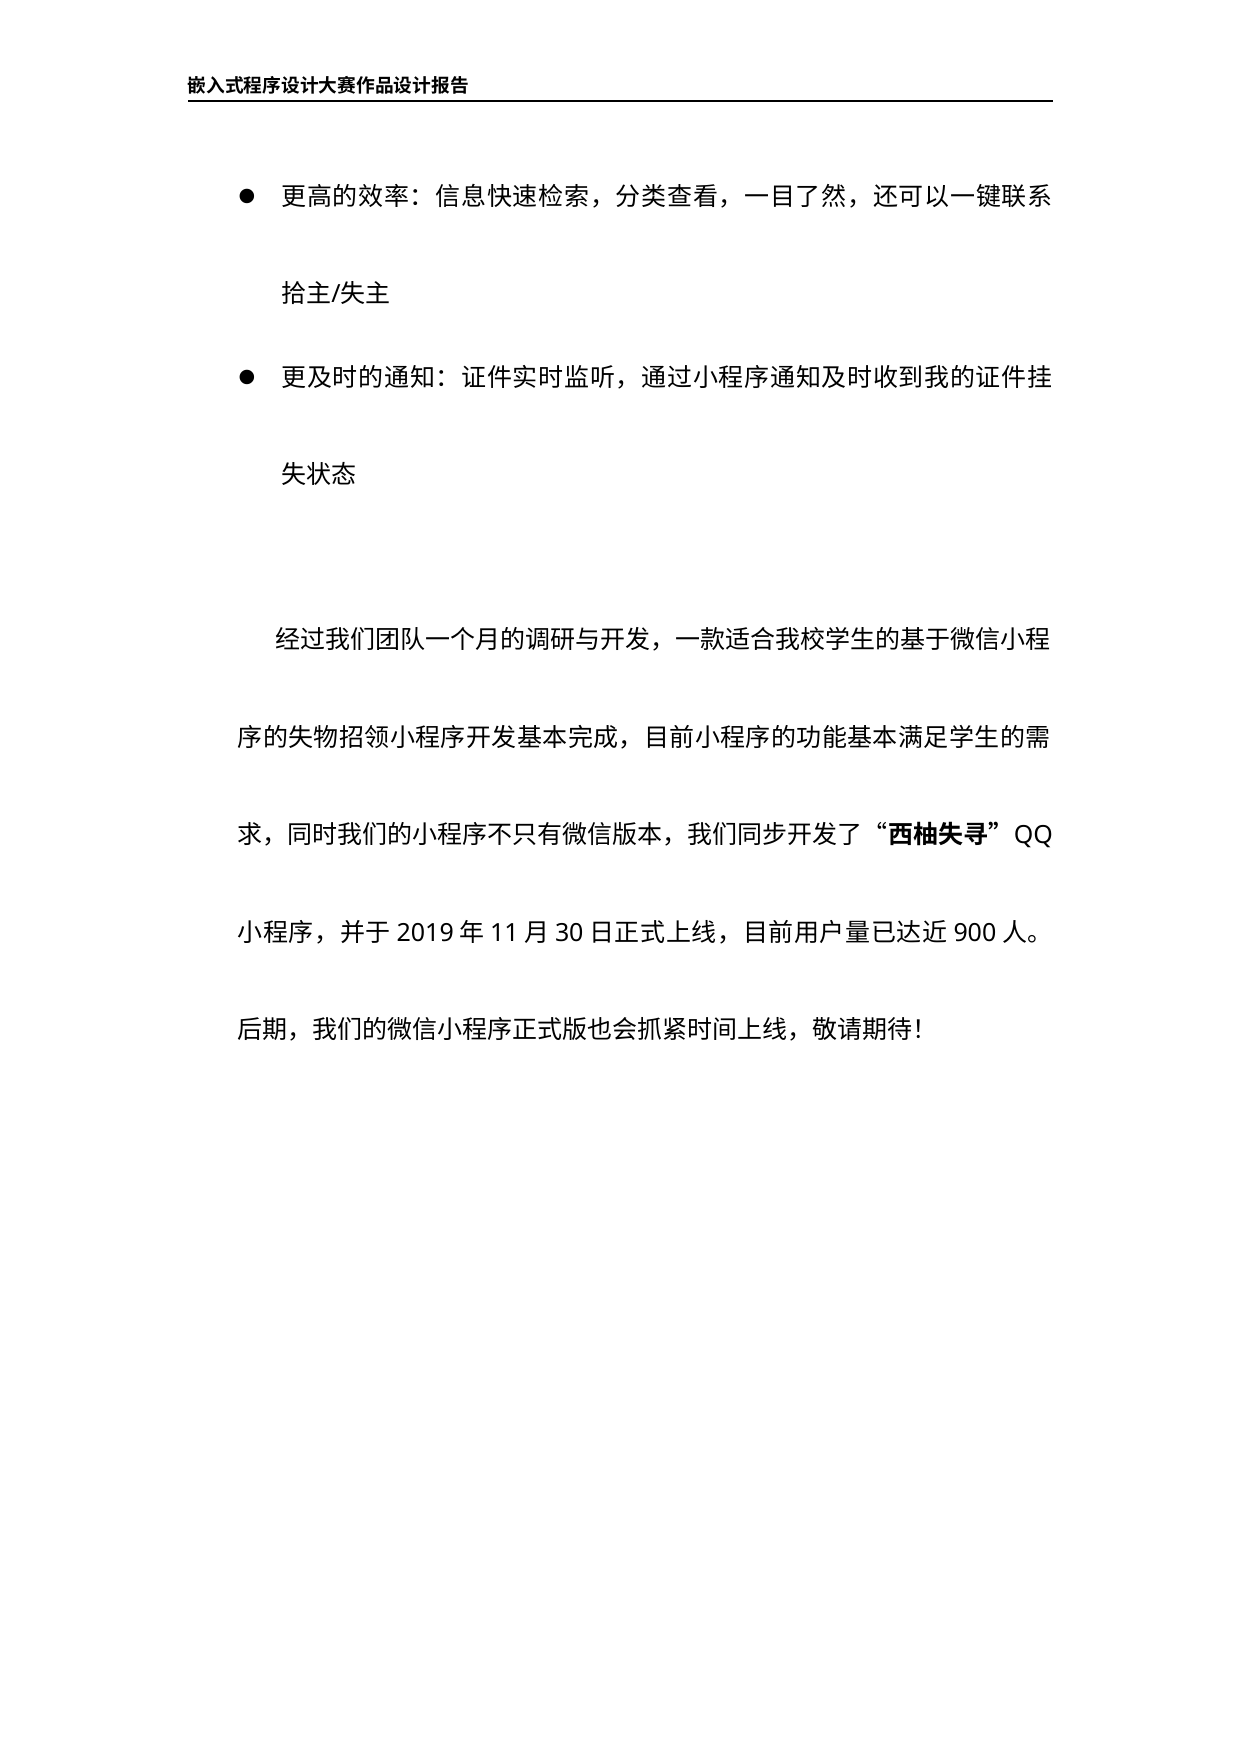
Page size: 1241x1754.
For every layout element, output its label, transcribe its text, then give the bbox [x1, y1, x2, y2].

text 经过我们团队一个月的调研与开发，一款适合我校学生的基于微信小程序的失物招领小程序开发基本完成，目前小程序的功能基本满足学生的需求，同时我们的小程序不只有微信版本，我们同步开发了“西柚失寻”QQ小程序，并于2019年11月30日正式上线，目前用户量已达近900人。后期，我们的微信小程序正式版也会抓紧时间上线，敬请期待！ [237, 605, 1053, 1060]
list 更高的效率：信息快速检索，分类查看，一目了然，还可以一键联系拾主/失主 [237, 162, 1053, 324]
list 更及时的通知：证件实时监听，通过小程序通知及时收到我的证件挂失状态 [237, 343, 1053, 505]
